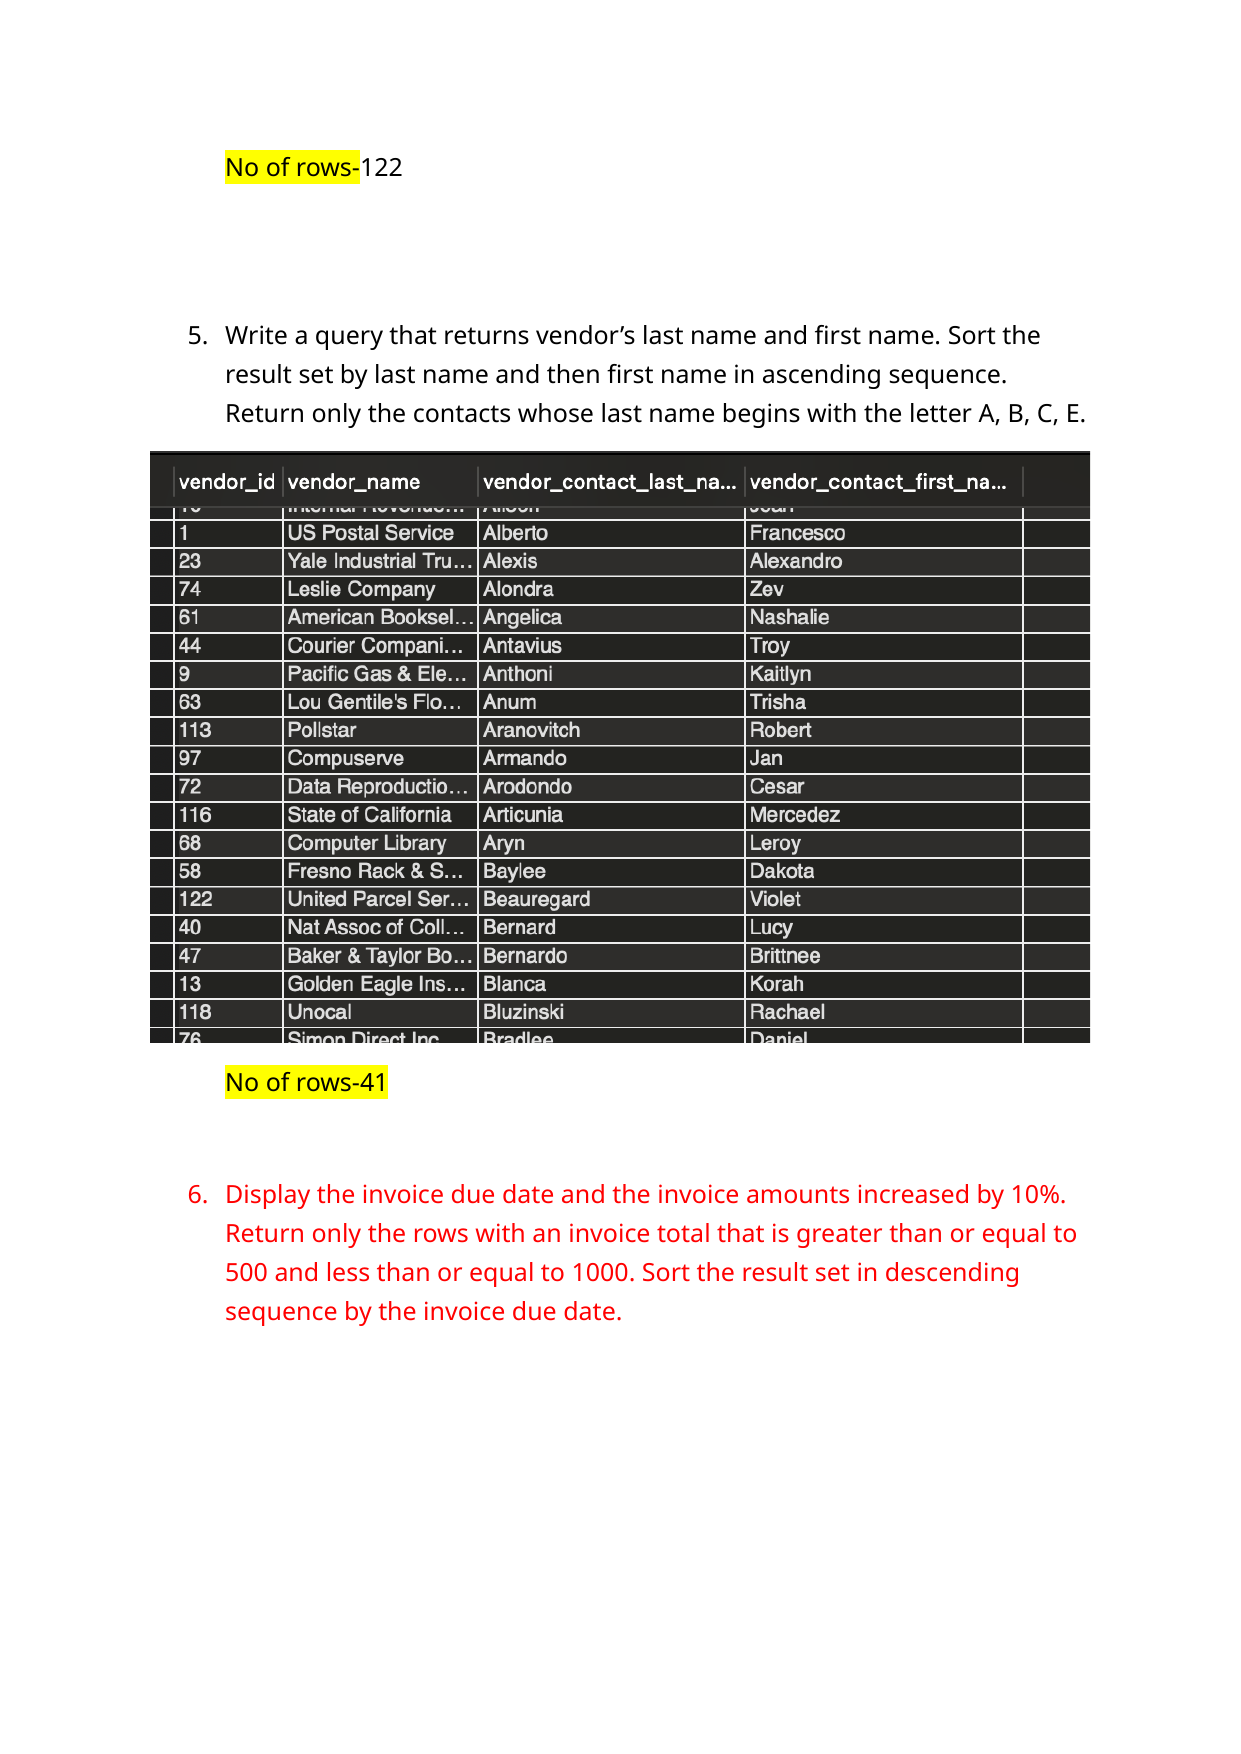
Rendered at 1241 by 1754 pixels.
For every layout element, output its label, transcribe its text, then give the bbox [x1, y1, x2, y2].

list No of rows-122 [360, 150, 1090, 184]
list Display the invoice due date and the invoice amounts increased by 10%. Return only the rows with an invoice total that is greater than or equal to 500 and less than or equal to 1000. Sort the result set in descending sequence by the invoice due date. [187, 1176, 1090, 1328]
picture [150, 451, 1091, 1043]
list No of rows-41 [225, 1064, 1090, 1099]
list Write a query that returns vendor’s last name and first name. Sort the result set by last name and then first name in ascending sequence. Return only the contacts whose last name begins with the letter A, B, C, E. [187, 317, 1090, 430]
